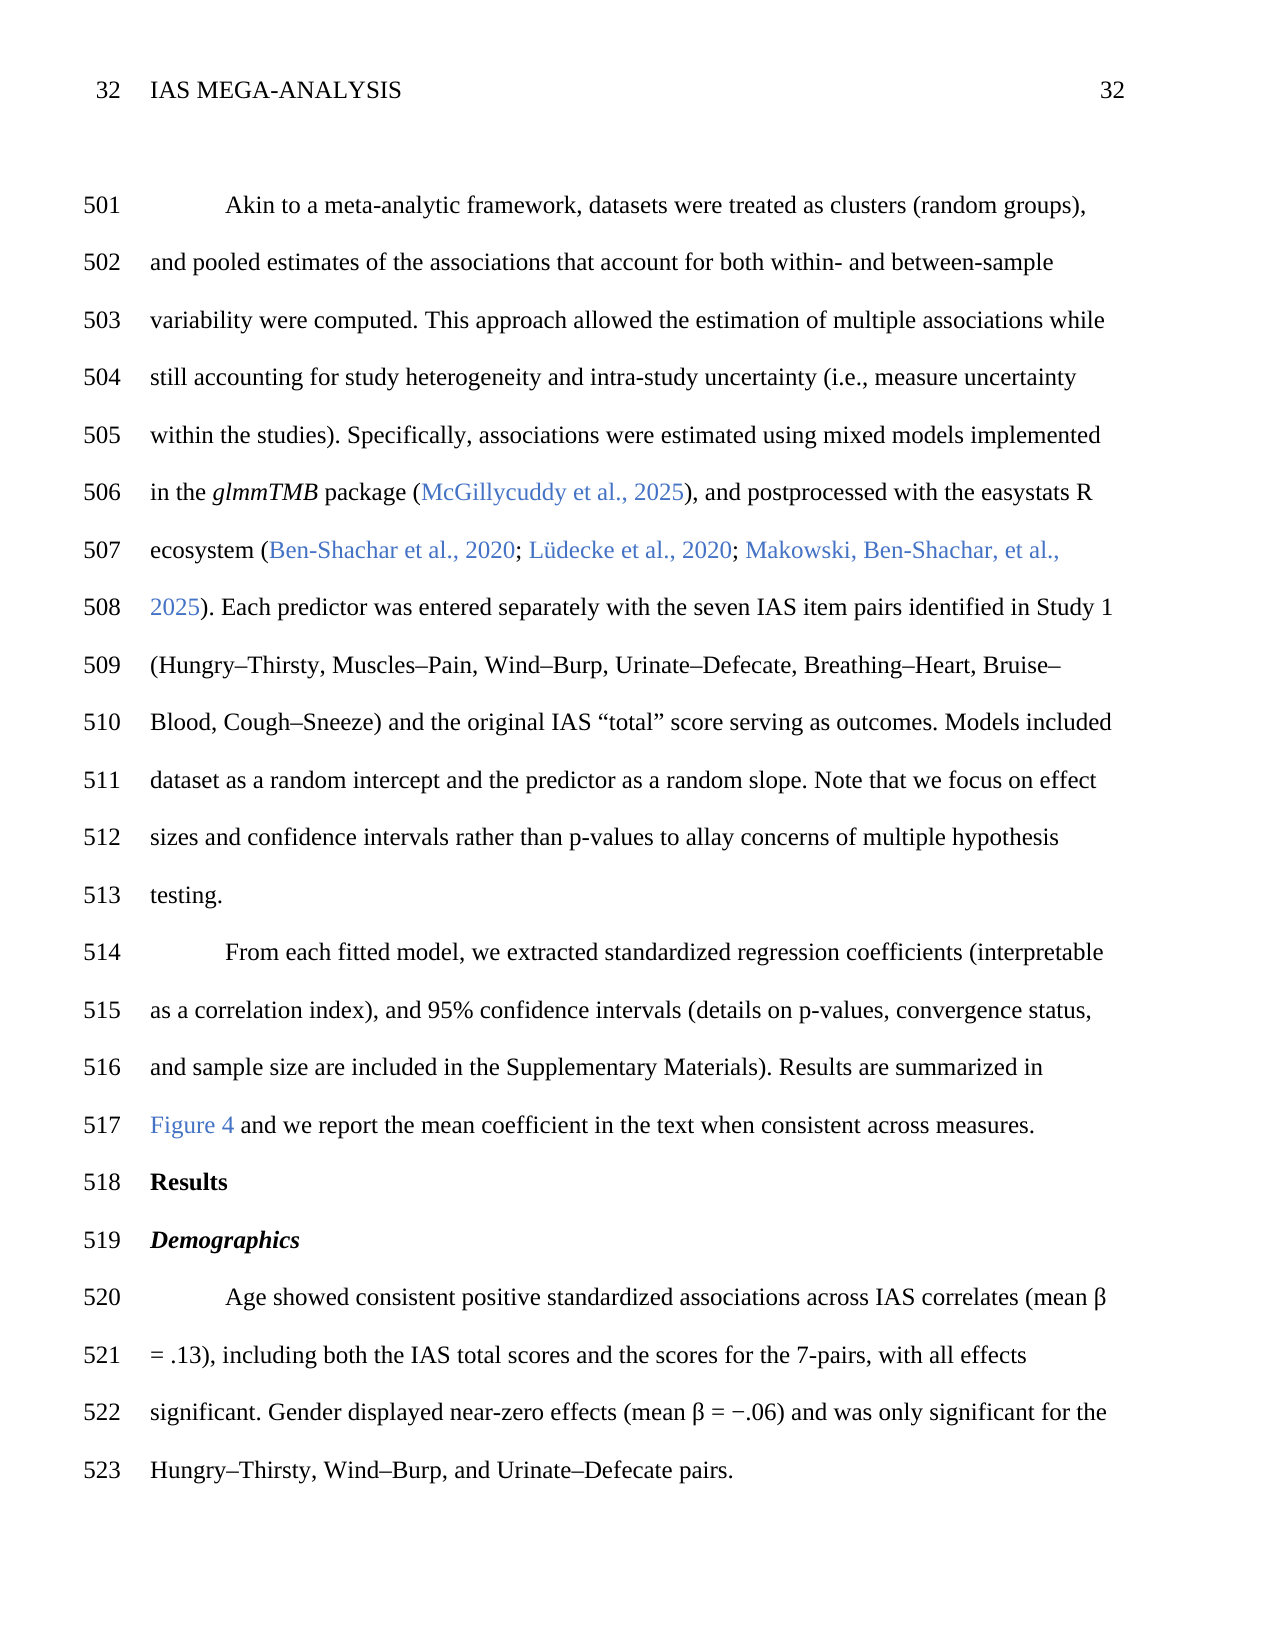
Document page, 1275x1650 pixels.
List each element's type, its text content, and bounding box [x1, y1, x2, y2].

text From each fitted model, we extracted standardized regression coefficients (interpretable as a correlation index), and 95% confidence intervals (details on p-values, convergence status, and sample size are included in the Supplementary Materials). Results are summarized in Figure 4 and we report the mean coefficient in the text when consistent across measures. [150, 937, 1125, 1139]
text Akin to a meta-analytic framework, datasets were treated as clusters (random groups), and pooled estimates of the associations that account for both within- and between-sample variability were computed. This approach allowed the estimation of multiple associations while still accounting for study heterogeneity and intra-study uncertainty (i.e., measure uncertainty within the studies). Specifically, associations were estimated using mixed models implemented in the glmmTMB package (McGillycuddy et al., 2025), and postprocessed with the easystats R ecosystem (Ben-Shachar et al., 2020; Lüdecke et al., 2020; Makowski, Ben-Shachar, et al., 2025). Each predictor was entered separately with the seven IAS item pairs identified in Study 1 (Hungry–Thirsty, Muscles–Pain, Wind–Burp, Urinate–Defecate, Breathing–Heart, Bruise–Blood, Cough–Sneeze) and the original IAS “total” score serving as outcomes. Models included dataset as a random intercept and the predictor as a random slope. Note that we focus on effect sizes and confidence intervals rather than p-values to allay concerns of multiple hypothesis testing. [150, 190, 1125, 909]
subtitle Results [150, 1167, 1125, 1196]
subtitle Demographics [150, 1225, 1125, 1254]
text Age showed consistent positive standardized associations across IAS correlates (mean β = .13), including both the IAS total scores and the scores for the 7-pairs, with all effects significant. Gender displayed near-zero effects (mean β = −.06) and was only significant for the Hungry–Thirsty, Wind–Burp, and Urinate–Defecate pairs. [150, 1282, 1125, 1484]
